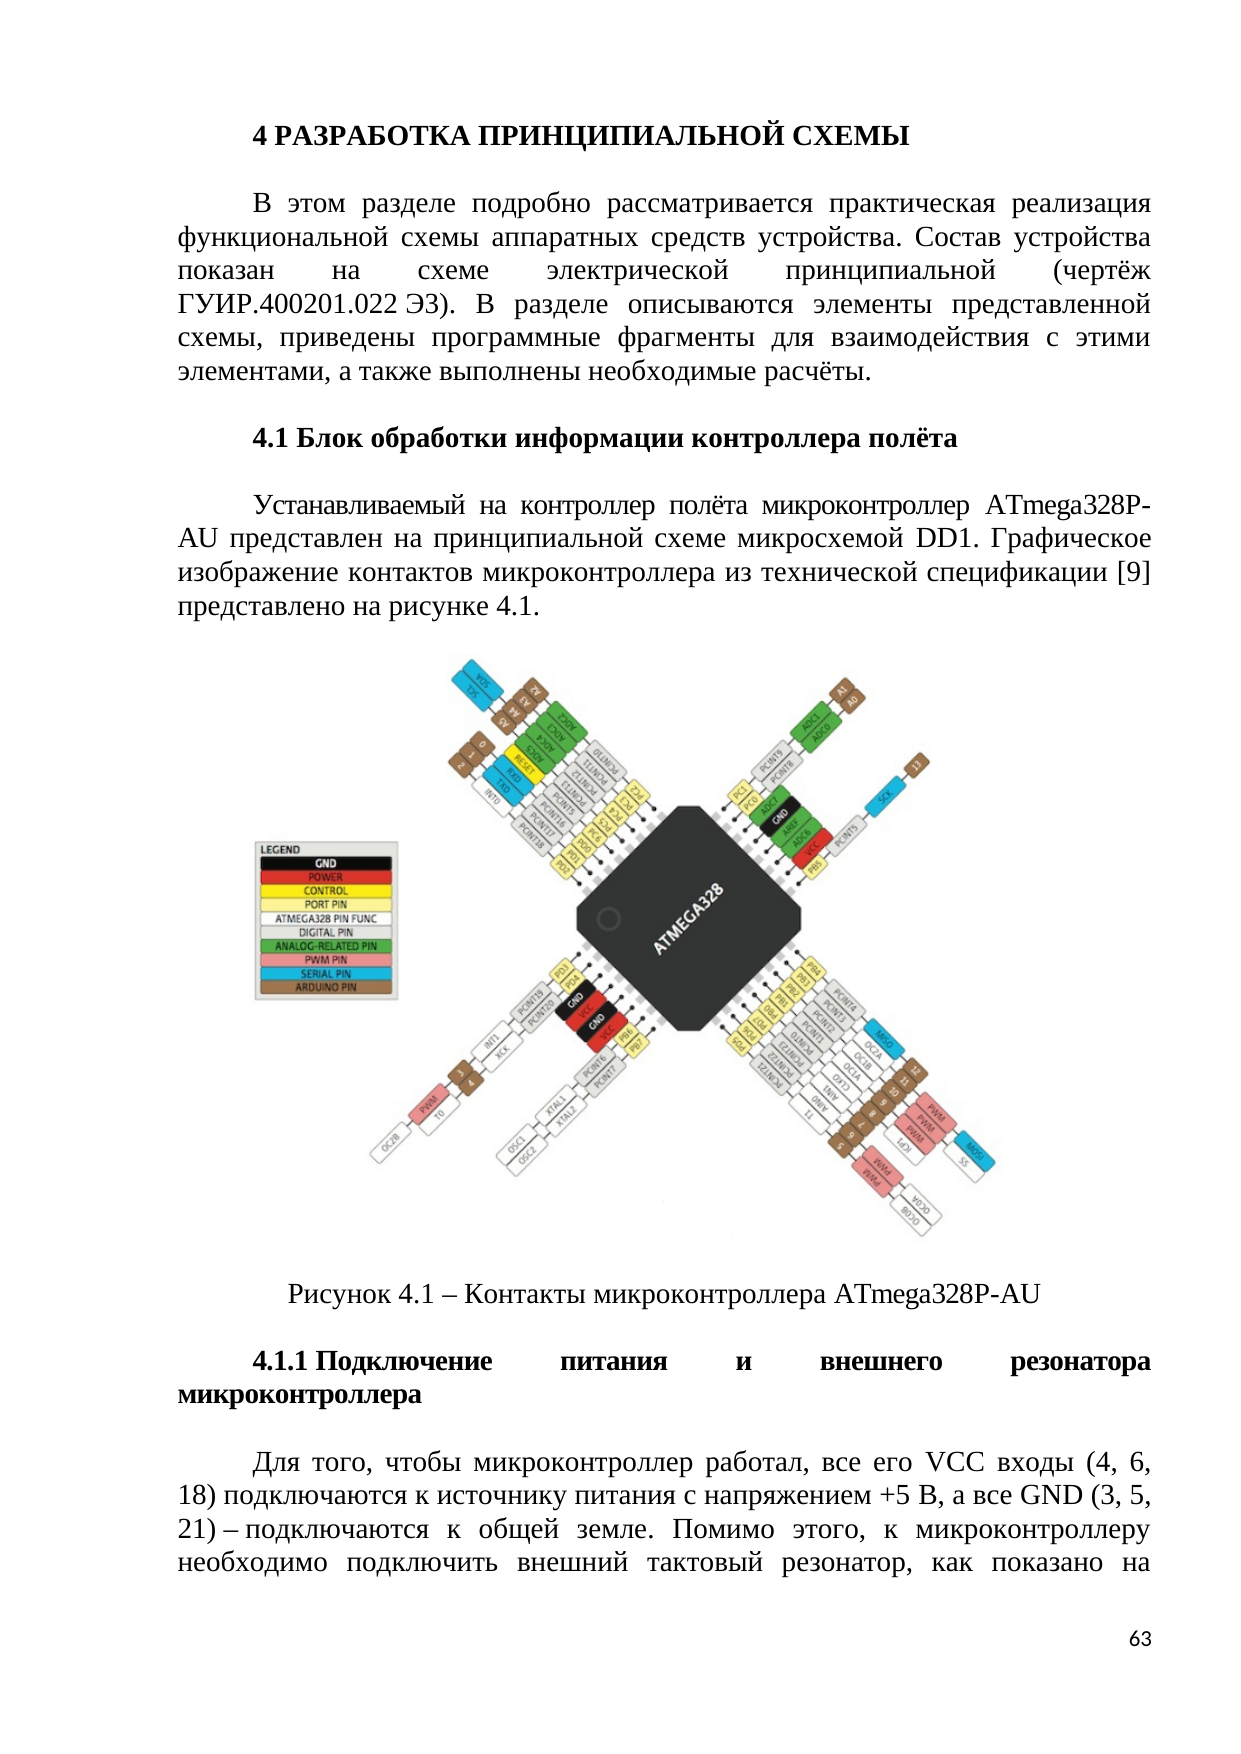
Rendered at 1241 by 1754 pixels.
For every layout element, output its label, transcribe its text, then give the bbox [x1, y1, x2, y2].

text Устанавливаемый на контроллер полёта микроконтроллер ATmega328P-AU представлен на принципиальной схеме микросхемой DD1. Графическое изображение контактов микроконтроллера из технической спецификации [9] представлено на рисунке 4.1. [177, 487, 1152, 621]
subtitle 4 РАЗРАБОТКА ПРИНЦИПИАЛЬНОЙ СХЕМЫ [177, 118, 1152, 152]
text В этом разделе подробно рассматривается практическая реализация функциональной схемы аппаратных средств устройства. Состав устройства показан на схеме электрической принципиальной (чертёж ГУИР.400201.022 Э3). В разделе описываются элементы представленной схемы, приведены программные фрагменты для взаимодействия с этими элементами, а также выполнены необходимые расчёты. [177, 185, 1152, 386]
subtitle 4.1 Блок обработки информации контроллера полёта [177, 420, 1152, 453]
text Рисунок 4.1 – Контакты микроконтроллера ATmega328P-AU [833, 1276, 1152, 1309]
text Рисунок 4.1 – Контакты микроконтроллера ATmega328P-AU [177, 1276, 464, 1309]
subtitle 4.1.1 Подключение питания и внешнего резонатора микроконтроллера [177, 1343, 1152, 1410]
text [177, 1444, 1152, 1578]
picture [178, 654, 1151, 1243]
